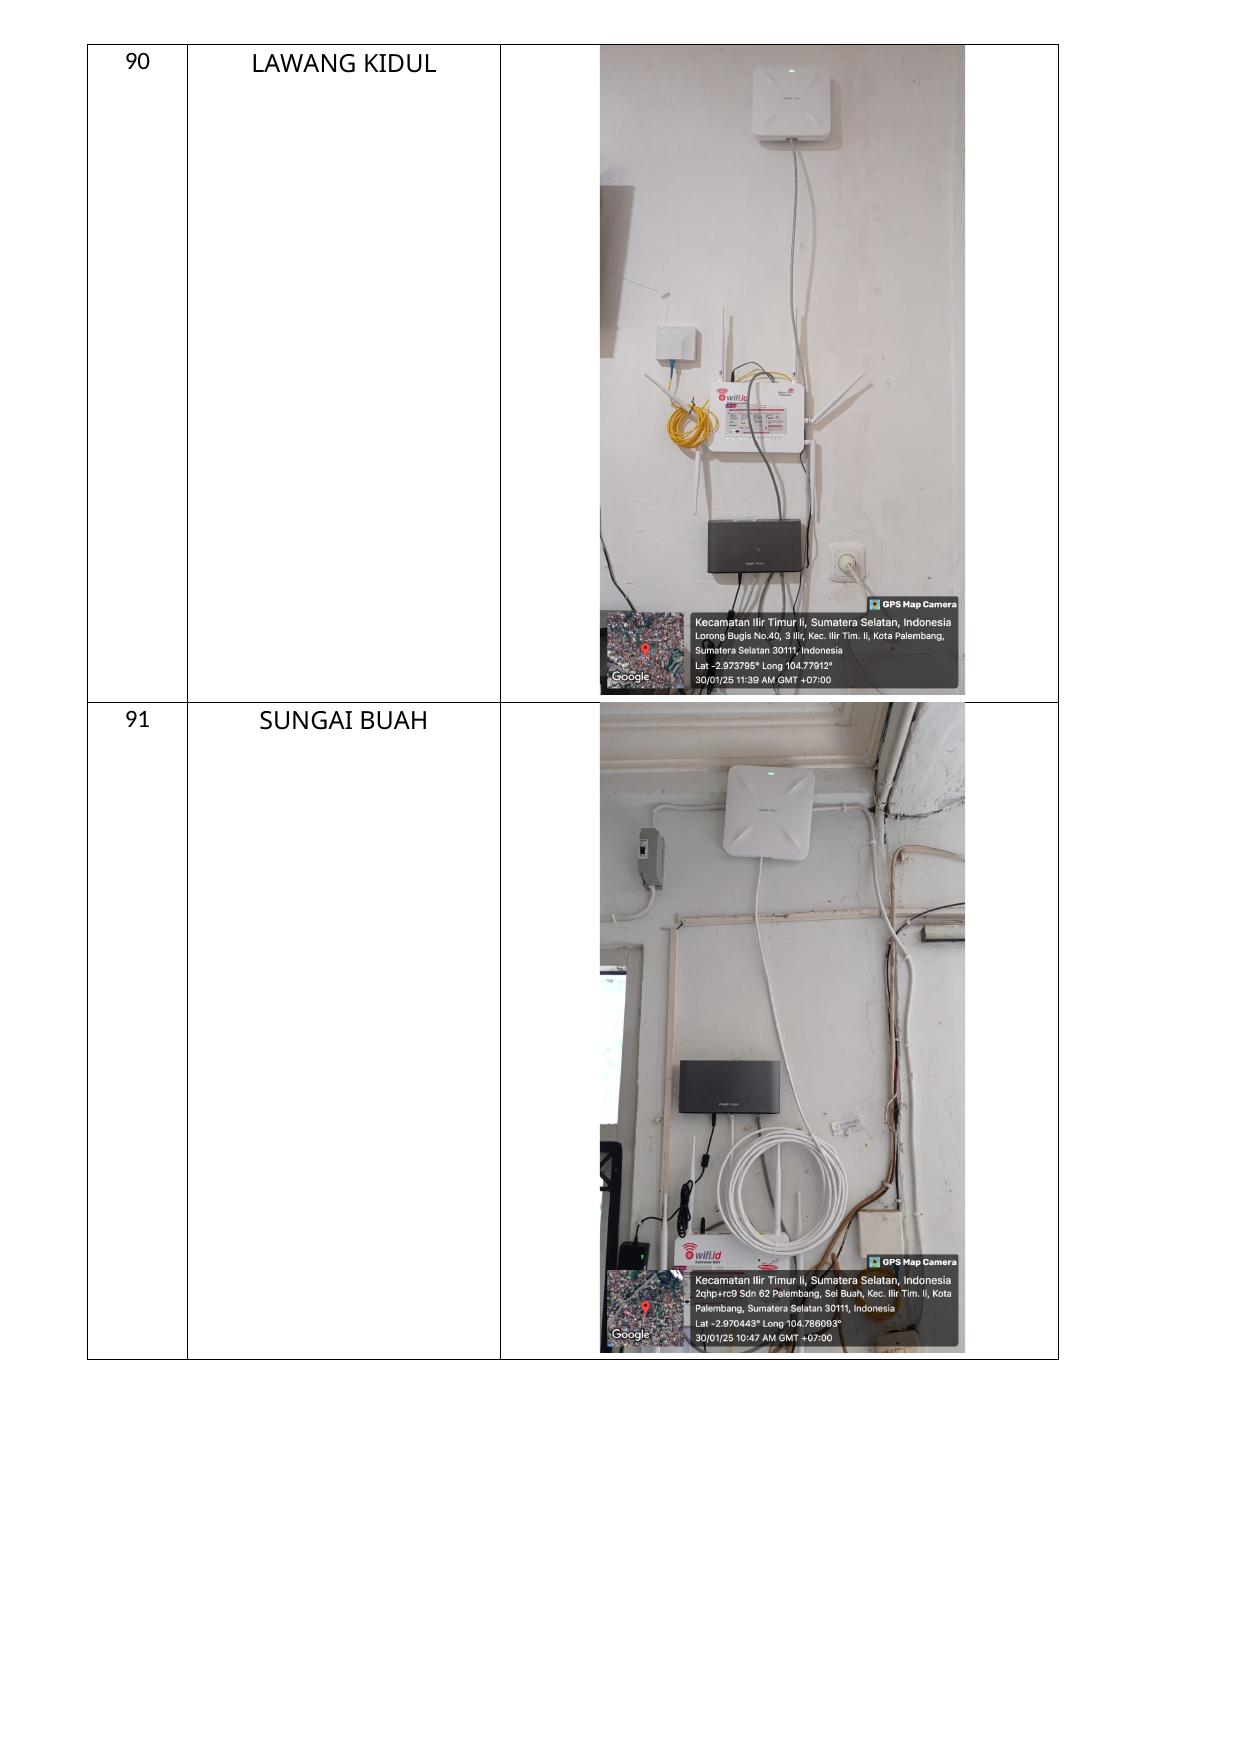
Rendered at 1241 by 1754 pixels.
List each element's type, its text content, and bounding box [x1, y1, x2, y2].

picture [599, 702, 966, 1353]
table_cell LAWANG KIDUL [188, 45, 500, 702]
table_cell SUNGAI BUAH [188, 703, 500, 1359]
picture [599, 45, 966, 695]
table_cell 91 [88, 703, 187, 1359]
table_cell [501, 703, 1058, 1359]
table_cell [501, 45, 1058, 702]
table_cell 90 [88, 45, 187, 702]
